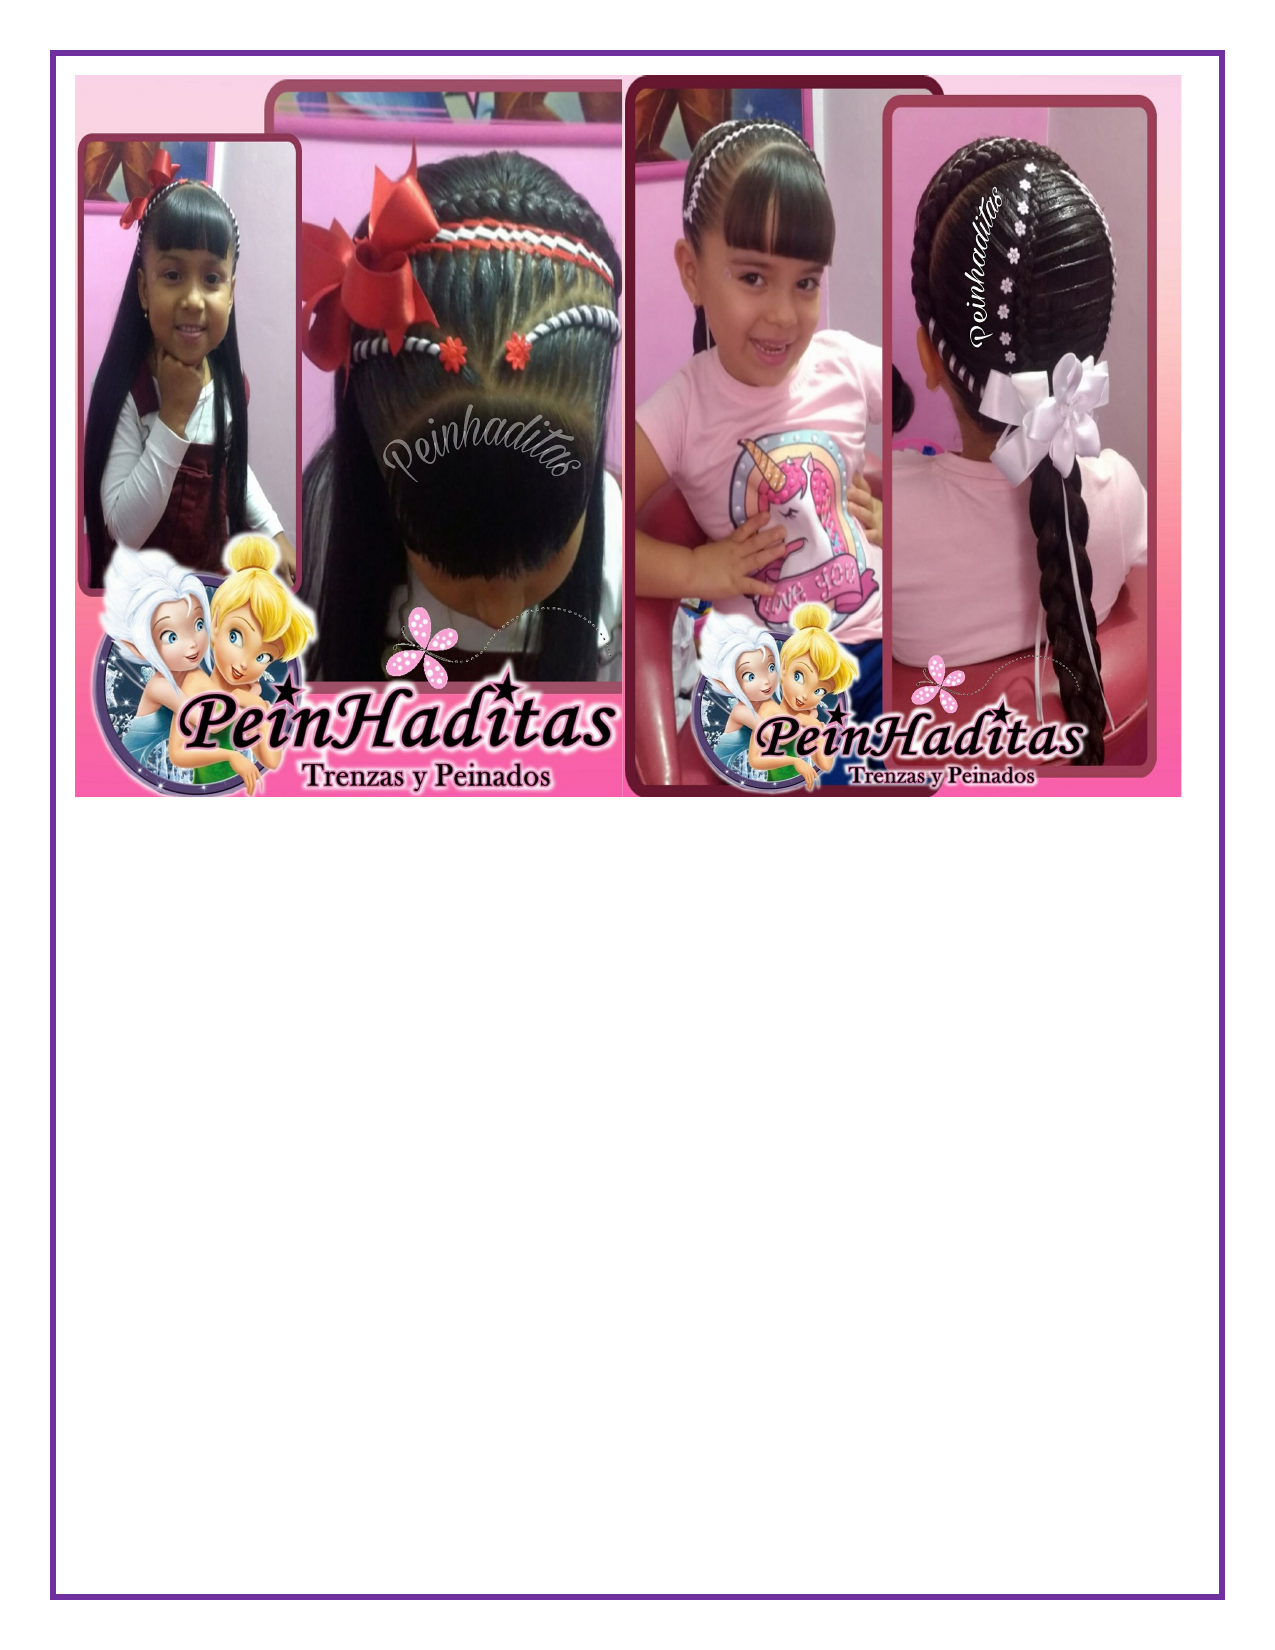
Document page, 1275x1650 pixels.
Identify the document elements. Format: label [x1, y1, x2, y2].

picture [75, 75, 1182, 797]
